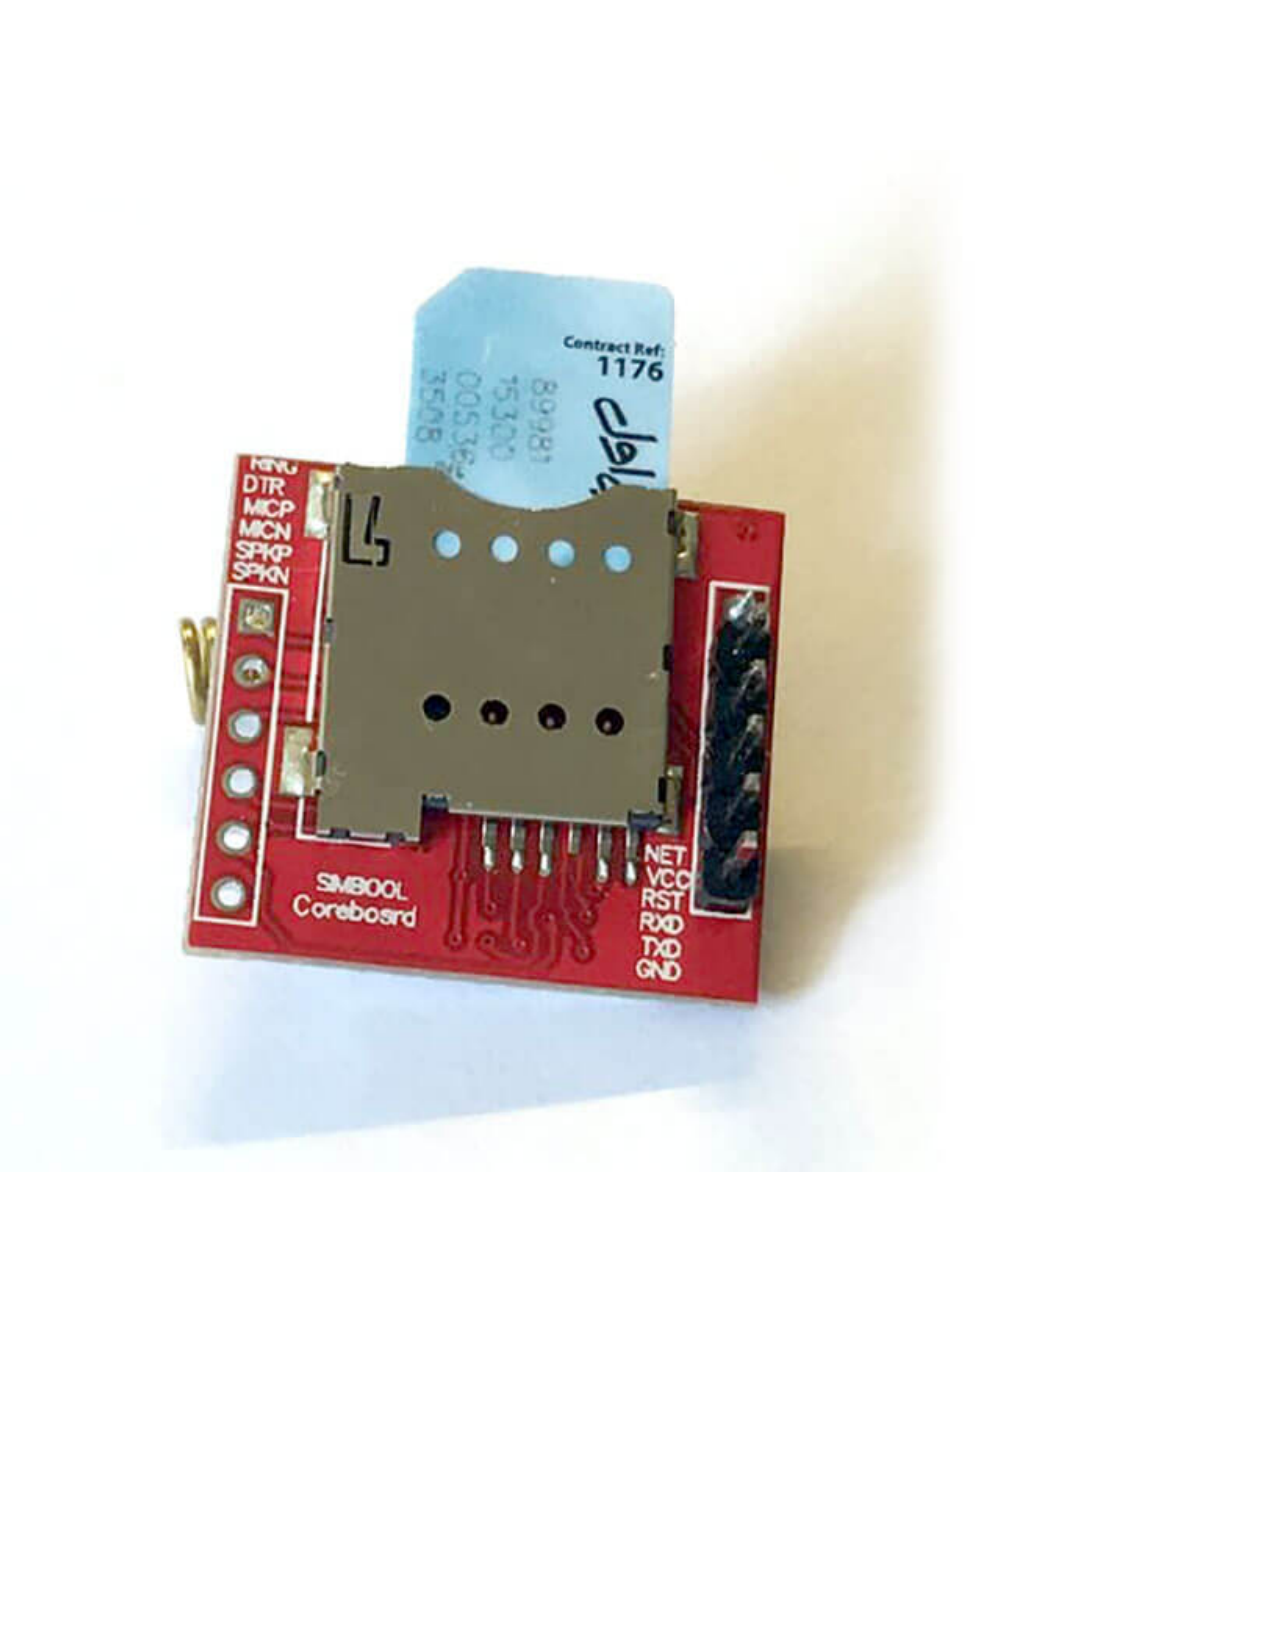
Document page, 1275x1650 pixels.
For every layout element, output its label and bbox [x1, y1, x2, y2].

picture [0, 150, 1125, 1172]
